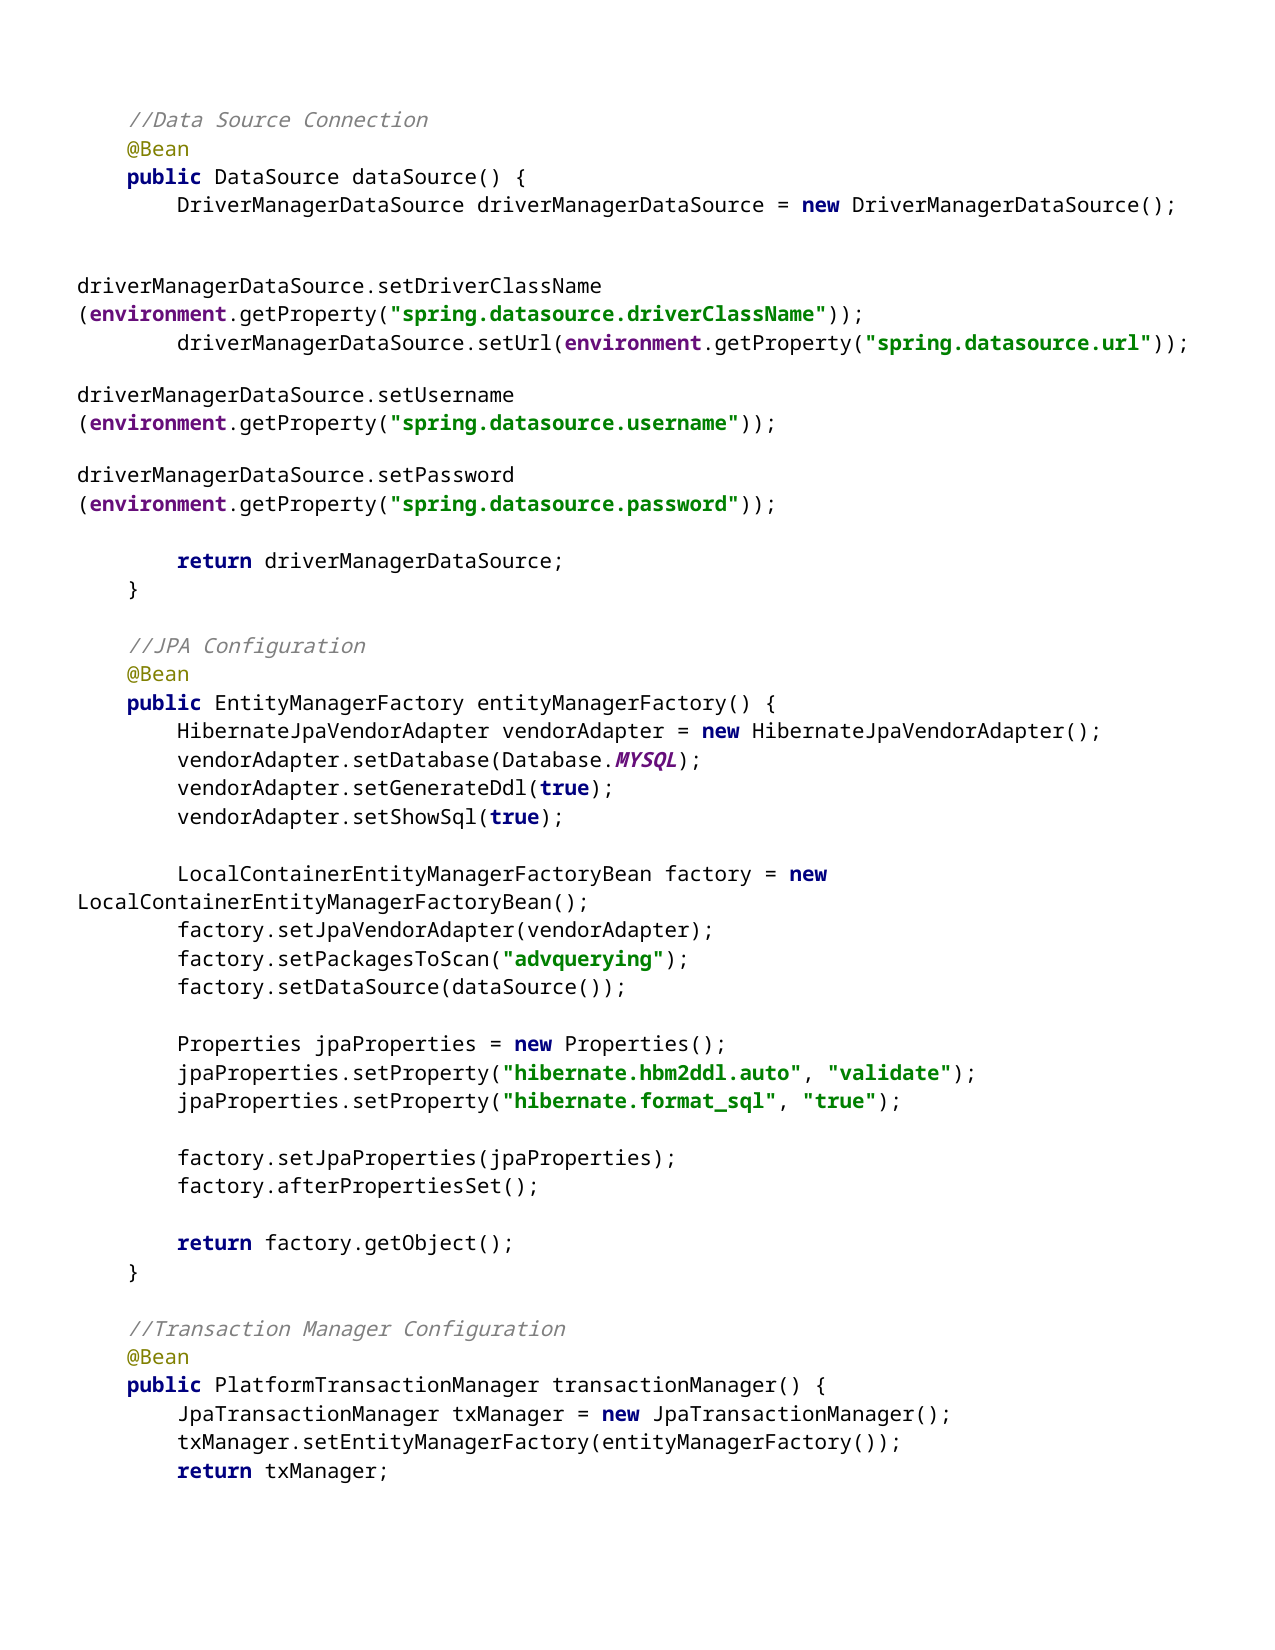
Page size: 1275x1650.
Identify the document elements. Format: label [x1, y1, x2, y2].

text [77, 77, 1198, 1484]
